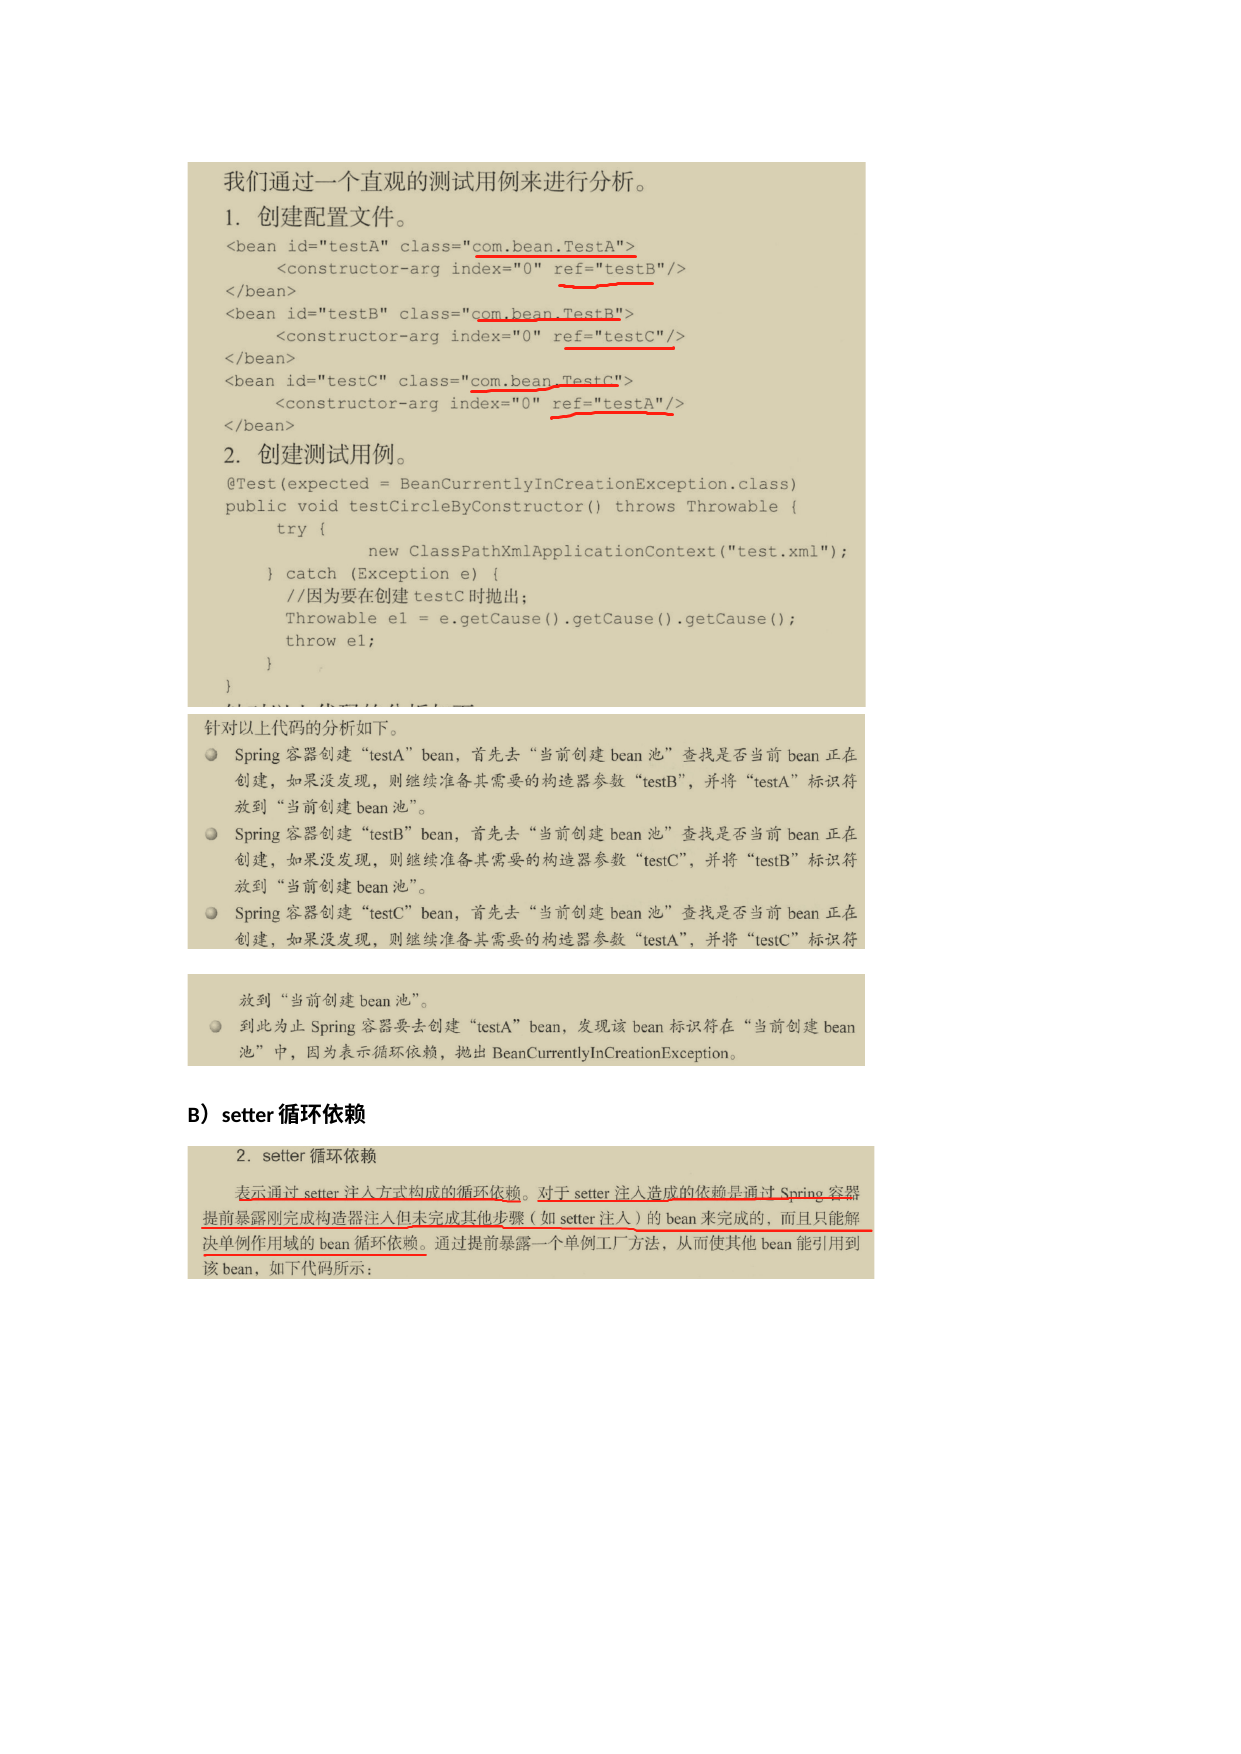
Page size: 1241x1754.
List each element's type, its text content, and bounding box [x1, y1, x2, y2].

subtitle B）setter循环依赖 [187, 1097, 1053, 1129]
picture [187, 1146, 875, 1279]
picture [187, 974, 865, 1066]
picture [187, 714, 865, 949]
picture [187, 162, 866, 707]
